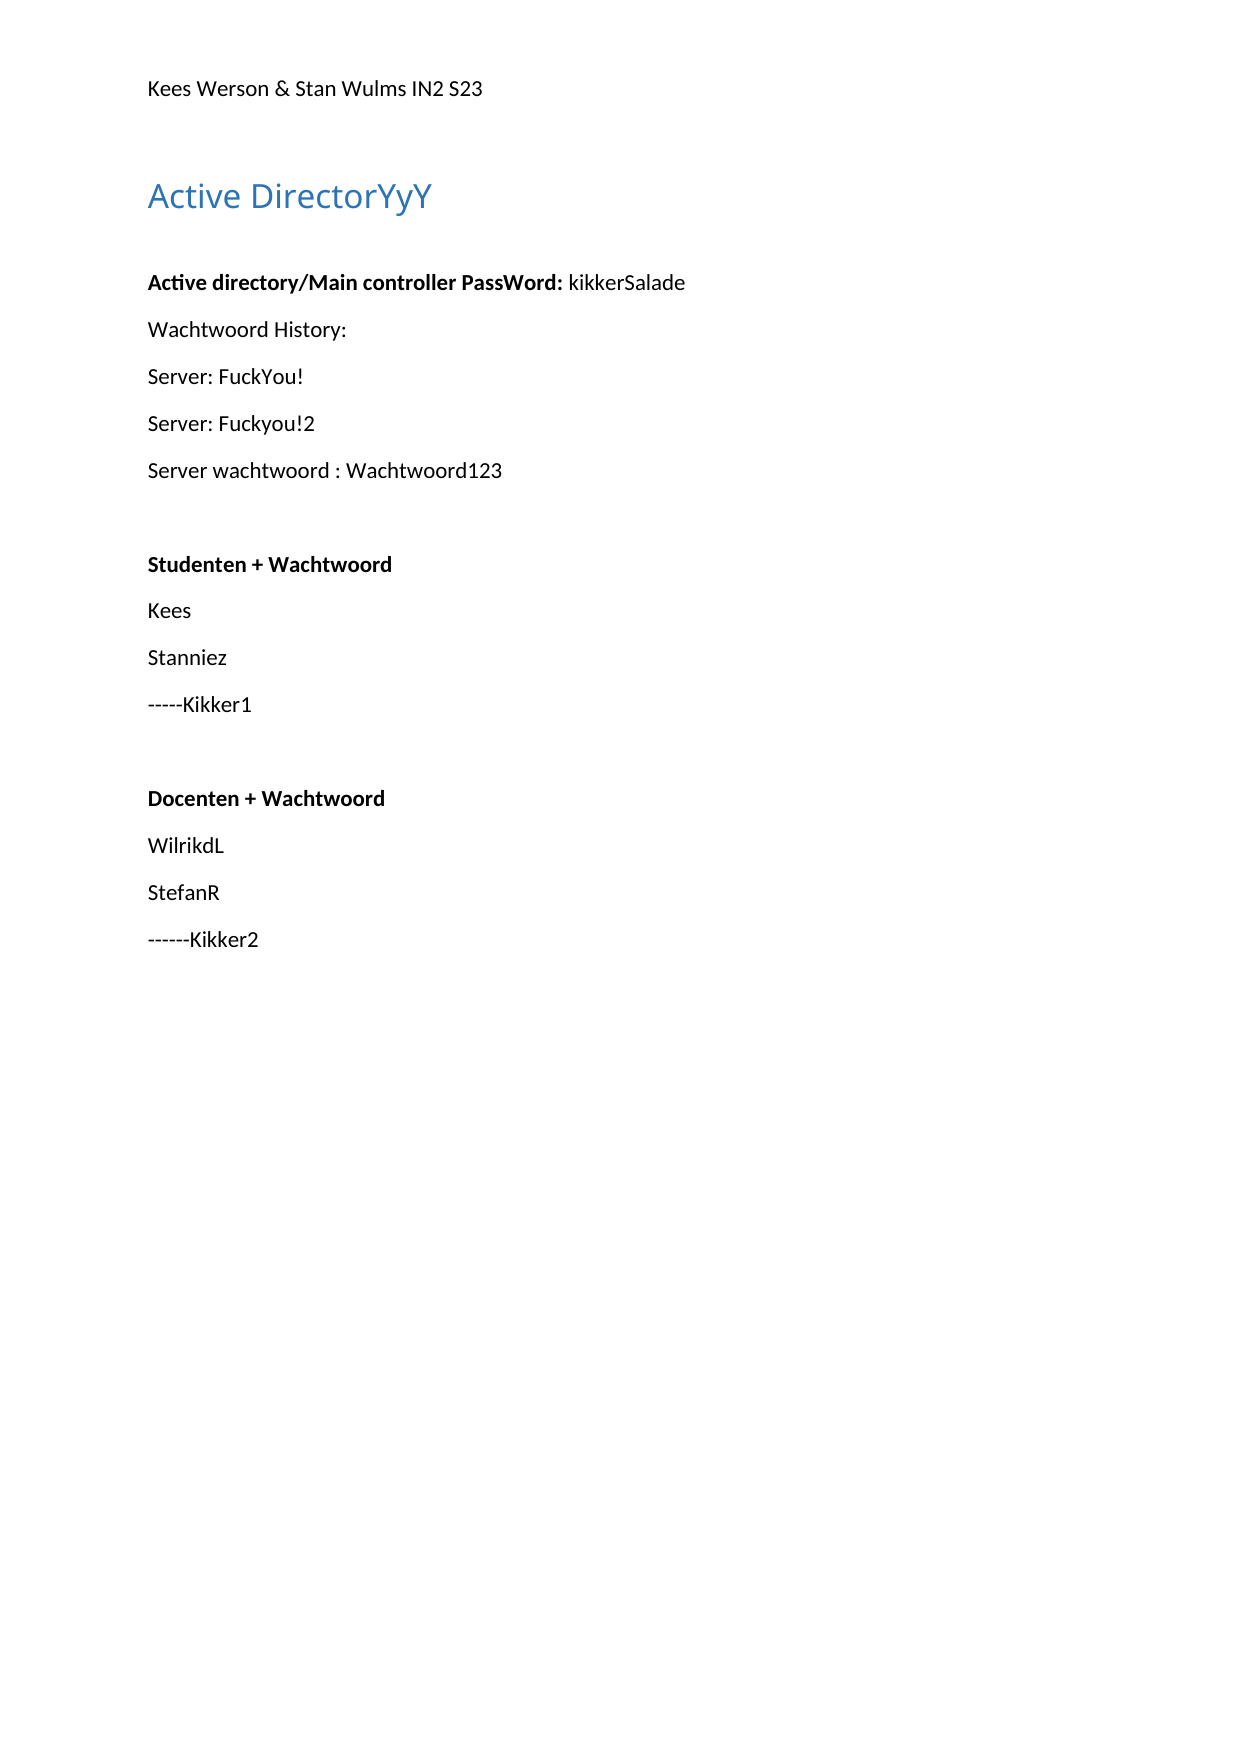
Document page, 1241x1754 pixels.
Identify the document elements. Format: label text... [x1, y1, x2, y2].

text Server: FuckYou! [148, 362, 1093, 390]
text Studenten + Wachtwoord [148, 550, 1093, 578]
text ------Kikker2 [148, 925, 1093, 953]
text Active directory/Main controller PassWord: kikkerSalade [148, 268, 1093, 296]
text Stanniez [148, 643, 1093, 671]
text Kees [148, 597, 1093, 624]
text Server: Fuckyou!2 [148, 409, 1093, 437]
text Wachtwoord History: [148, 315, 1093, 343]
subtitle Active DirectorYyY [148, 173, 1093, 218]
text WilrikdL [148, 831, 1093, 859]
text Server wachtwoord : Wachtwoord123 [148, 456, 1093, 484]
text -----Kikker1 [148, 690, 1093, 718]
text Docenten + Wachtwoord [148, 784, 1093, 812]
text StefanR [148, 878, 1093, 906]
